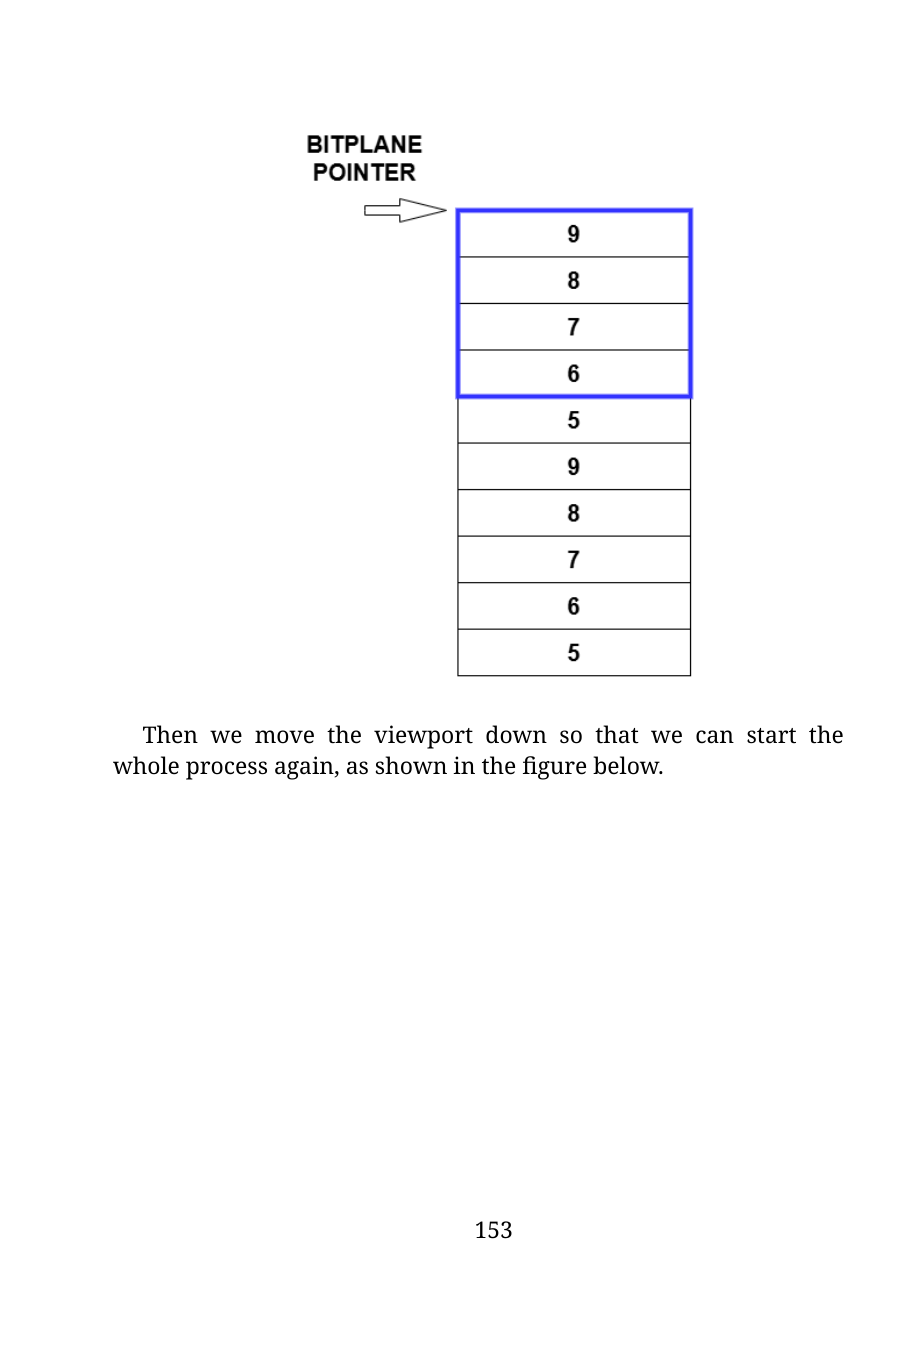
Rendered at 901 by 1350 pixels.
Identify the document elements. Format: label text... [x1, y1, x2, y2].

picture [283, 118, 704, 688]
text Then we move the viewport down so that we can start the whole process again, as shown in the figure below. [113, 719, 844, 781]
